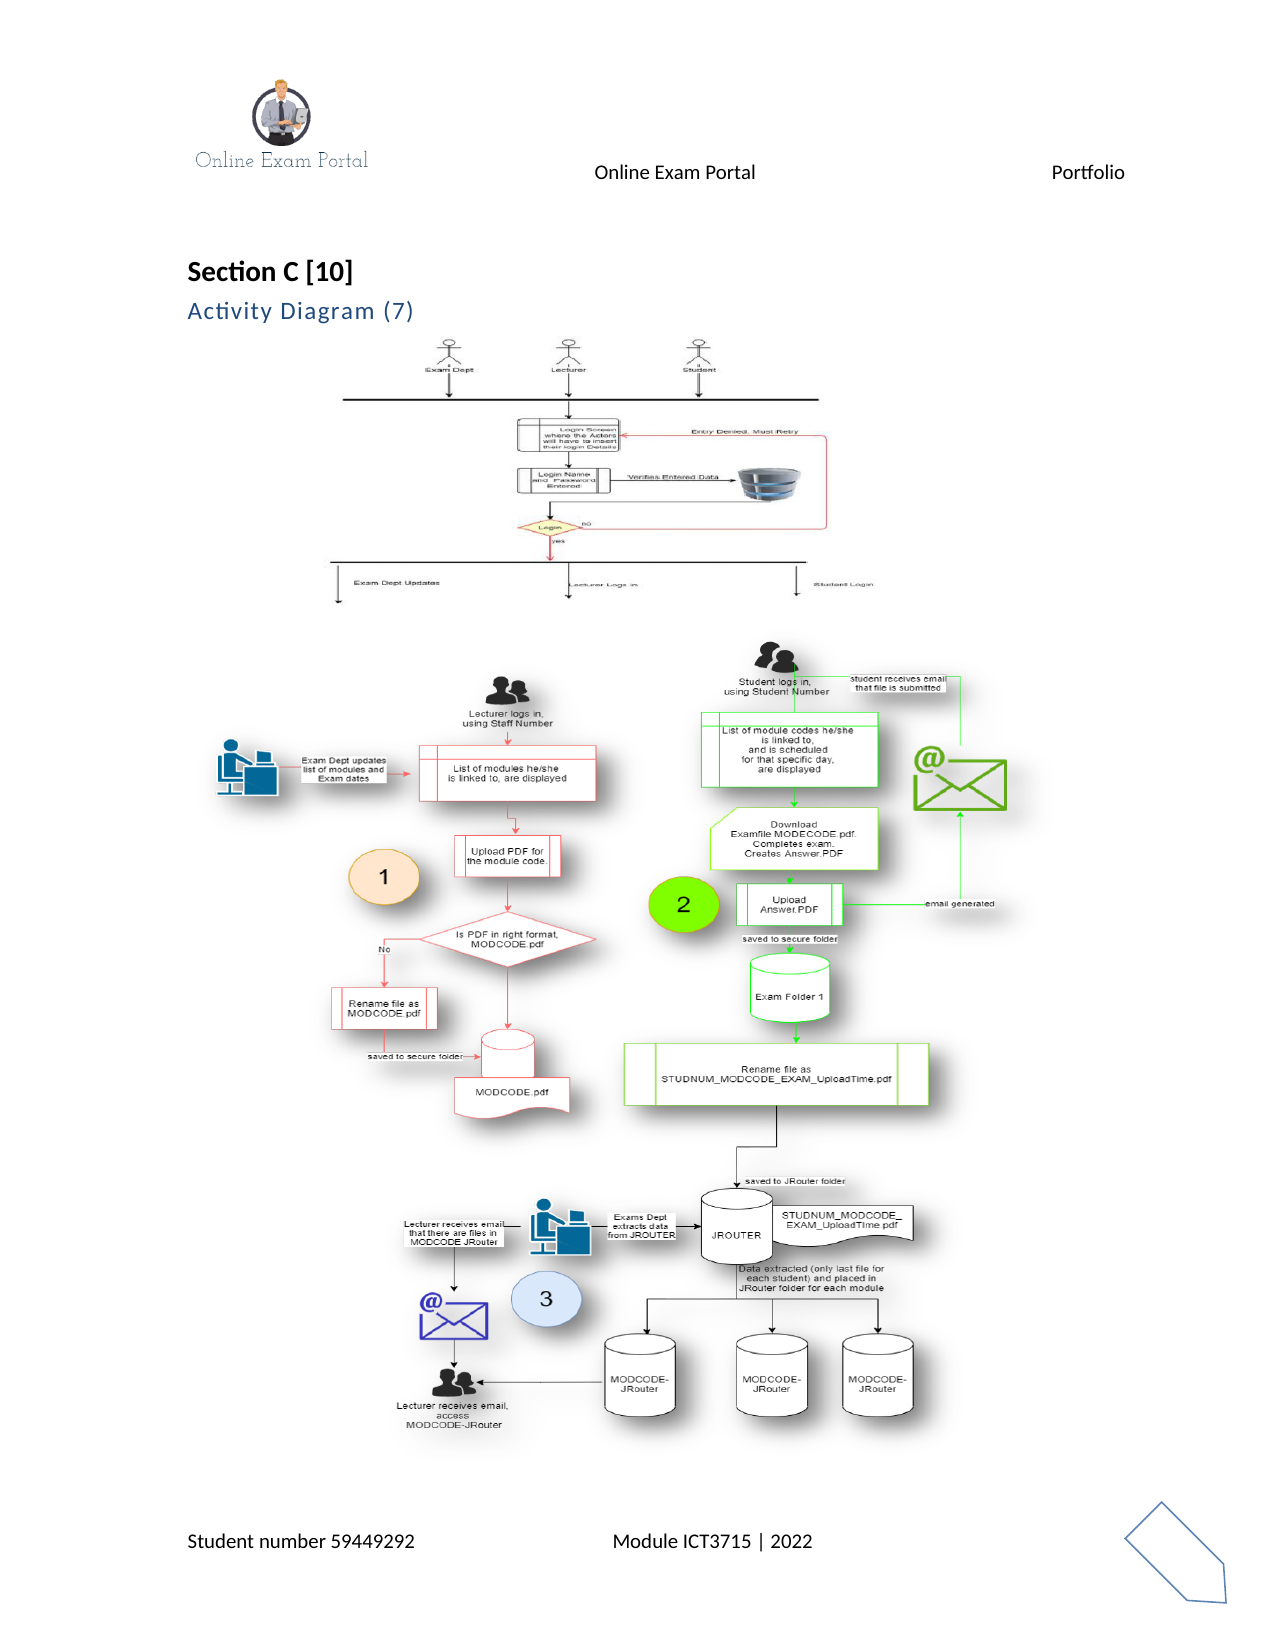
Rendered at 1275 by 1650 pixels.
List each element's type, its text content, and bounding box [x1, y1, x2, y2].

picture [187, 619, 1062, 1474]
picture [187, 71, 377, 180]
picture [187, 325, 975, 607]
subtitle Section C [10] [187, 253, 1087, 289]
subtitle Activity Diagram (7) [187, 295, 1087, 325]
